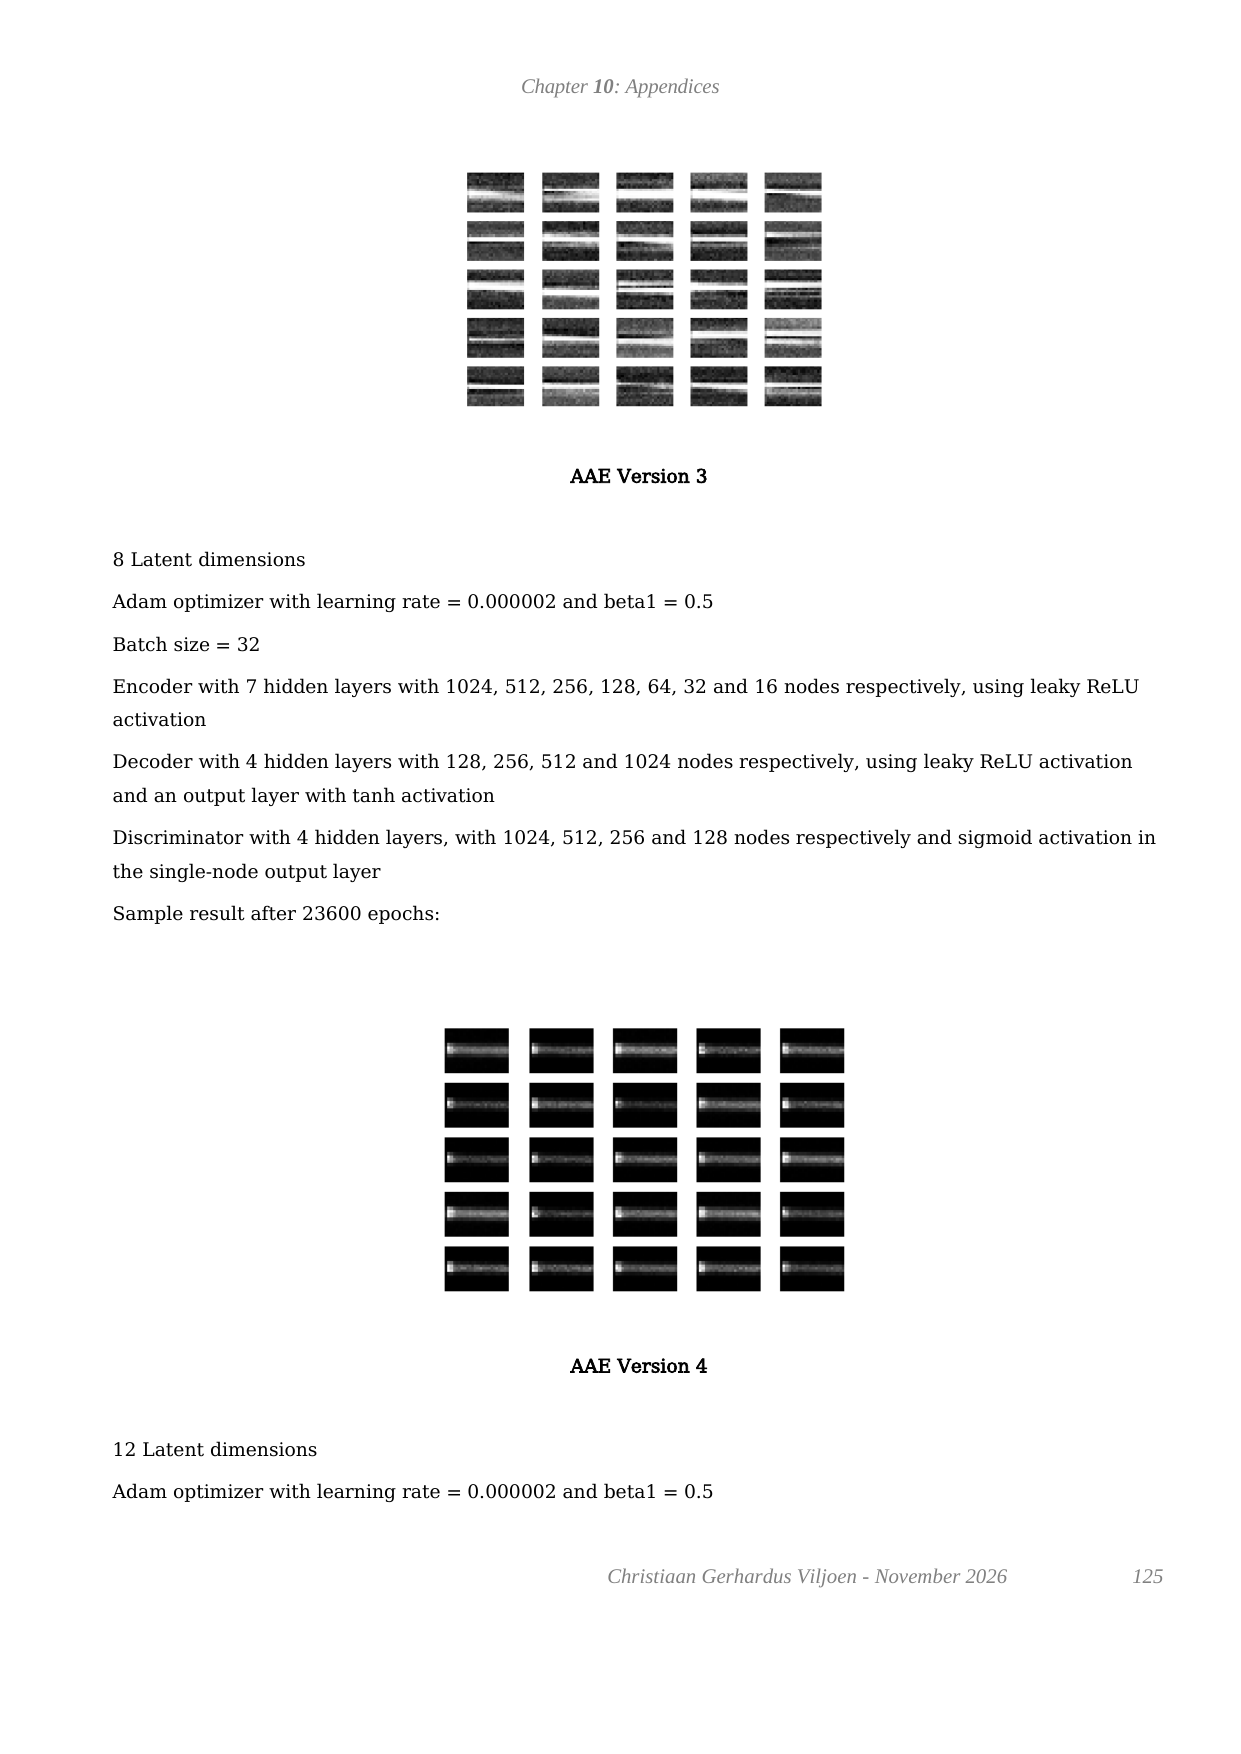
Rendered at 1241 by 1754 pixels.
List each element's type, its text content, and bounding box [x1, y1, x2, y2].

text 12 Latent dimensions [112, 1438, 1165, 1460]
text Decoder with 4 hidden layers with 128, 256, 512 and 1024 nodes respectively, using leaky ReLU activation and an output layer with tanh activation [112, 750, 1165, 807]
text 8 Latent dimensions [112, 548, 1165, 571]
text AAE Version 3 [112, 464, 1165, 487]
text Discriminator with 4 hidden layers, with 1024, 512, 256 and 128 nodes respectively and sigmoid activation in the single-node output layer [112, 826, 1165, 882]
text AAE Version 4 [112, 1354, 1165, 1376]
text Adam optimizer with learning rate = 0.000002 and beta1 = 0.5 [112, 1480, 1165, 1502]
text Adam optimizer with learning rate = 0.000002 and beta1 = 0.5 [112, 590, 1165, 613]
text Sample result after 23600 epochs: [112, 902, 1165, 924]
text Batch size = 32 [112, 632, 1165, 655]
picture [407, 135, 871, 445]
text Encoder with 7 hidden layers with 1024, 512, 256, 128, 64, 32 and 16 nodes respectively, using leaky ReLU activation [112, 674, 1165, 731]
picture [377, 986, 900, 1335]
